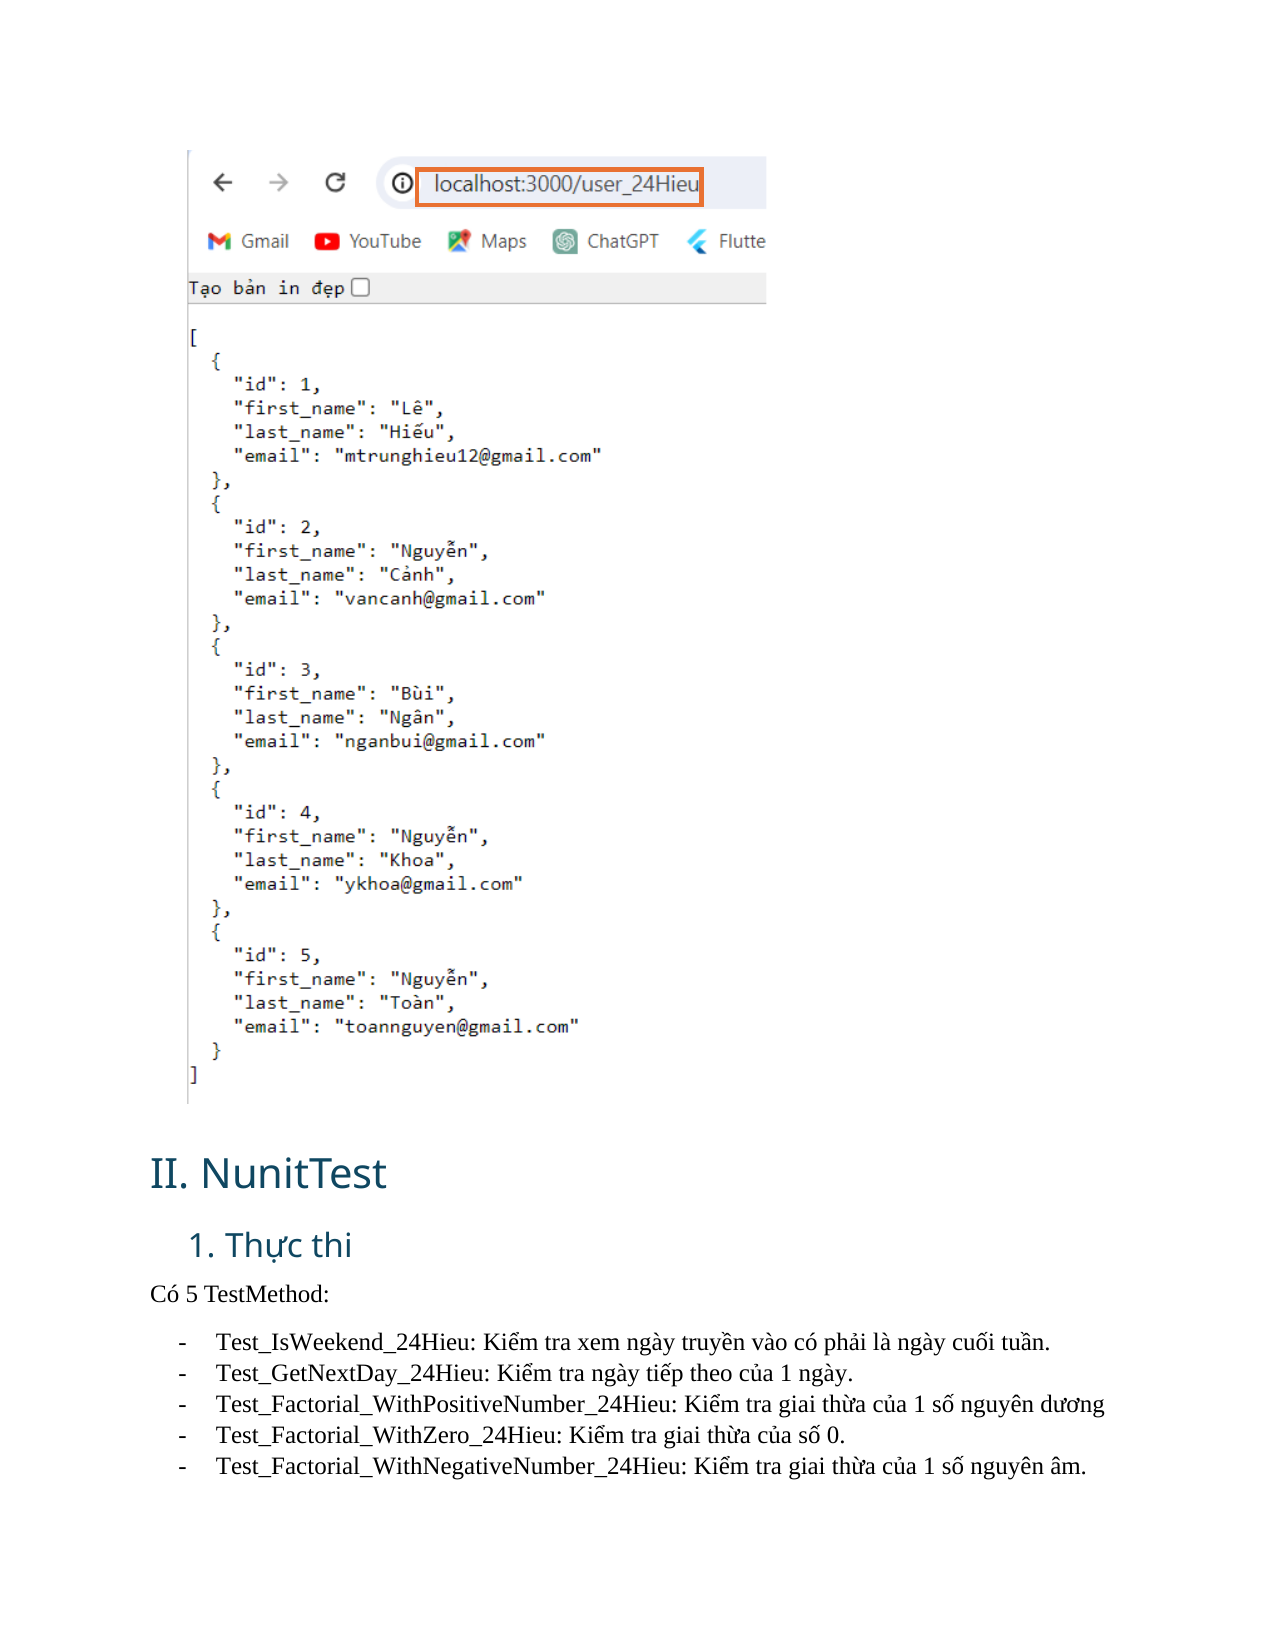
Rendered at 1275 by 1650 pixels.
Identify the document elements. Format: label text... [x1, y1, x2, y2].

list Test_GetNextDay_24Hieu: Kiểm tra ngày tiếp theo của 1 ngày. [178, 1358, 1125, 1387]
list Test_Factorial_WithZero_24Hieu: Kiểm tra giai thừa của số 0. [178, 1420, 1125, 1449]
list Test_Factorial_WithNegativeNumber_24Hieu: Kiểm tra giai thừa của 1 số nguyên âm. [178, 1451, 1125, 1480]
subtitle II. NunitTest [150, 1144, 1125, 1201]
text Có 5 TestMethod: [150, 1279, 1125, 1308]
subtitle Thực thi [187, 1222, 1125, 1267]
picture [187, 150, 767, 1104]
list Test_IsWeekend_24Hieu: Kiểm tra xem ngày truyền vào có phải là ngày cuối tuần. [178, 1327, 1125, 1356]
list Test_Factorial_WithPositiveNumber_24Hieu: Kiểm tra giai thừa của 1 số nguyên dương [178, 1389, 1125, 1418]
